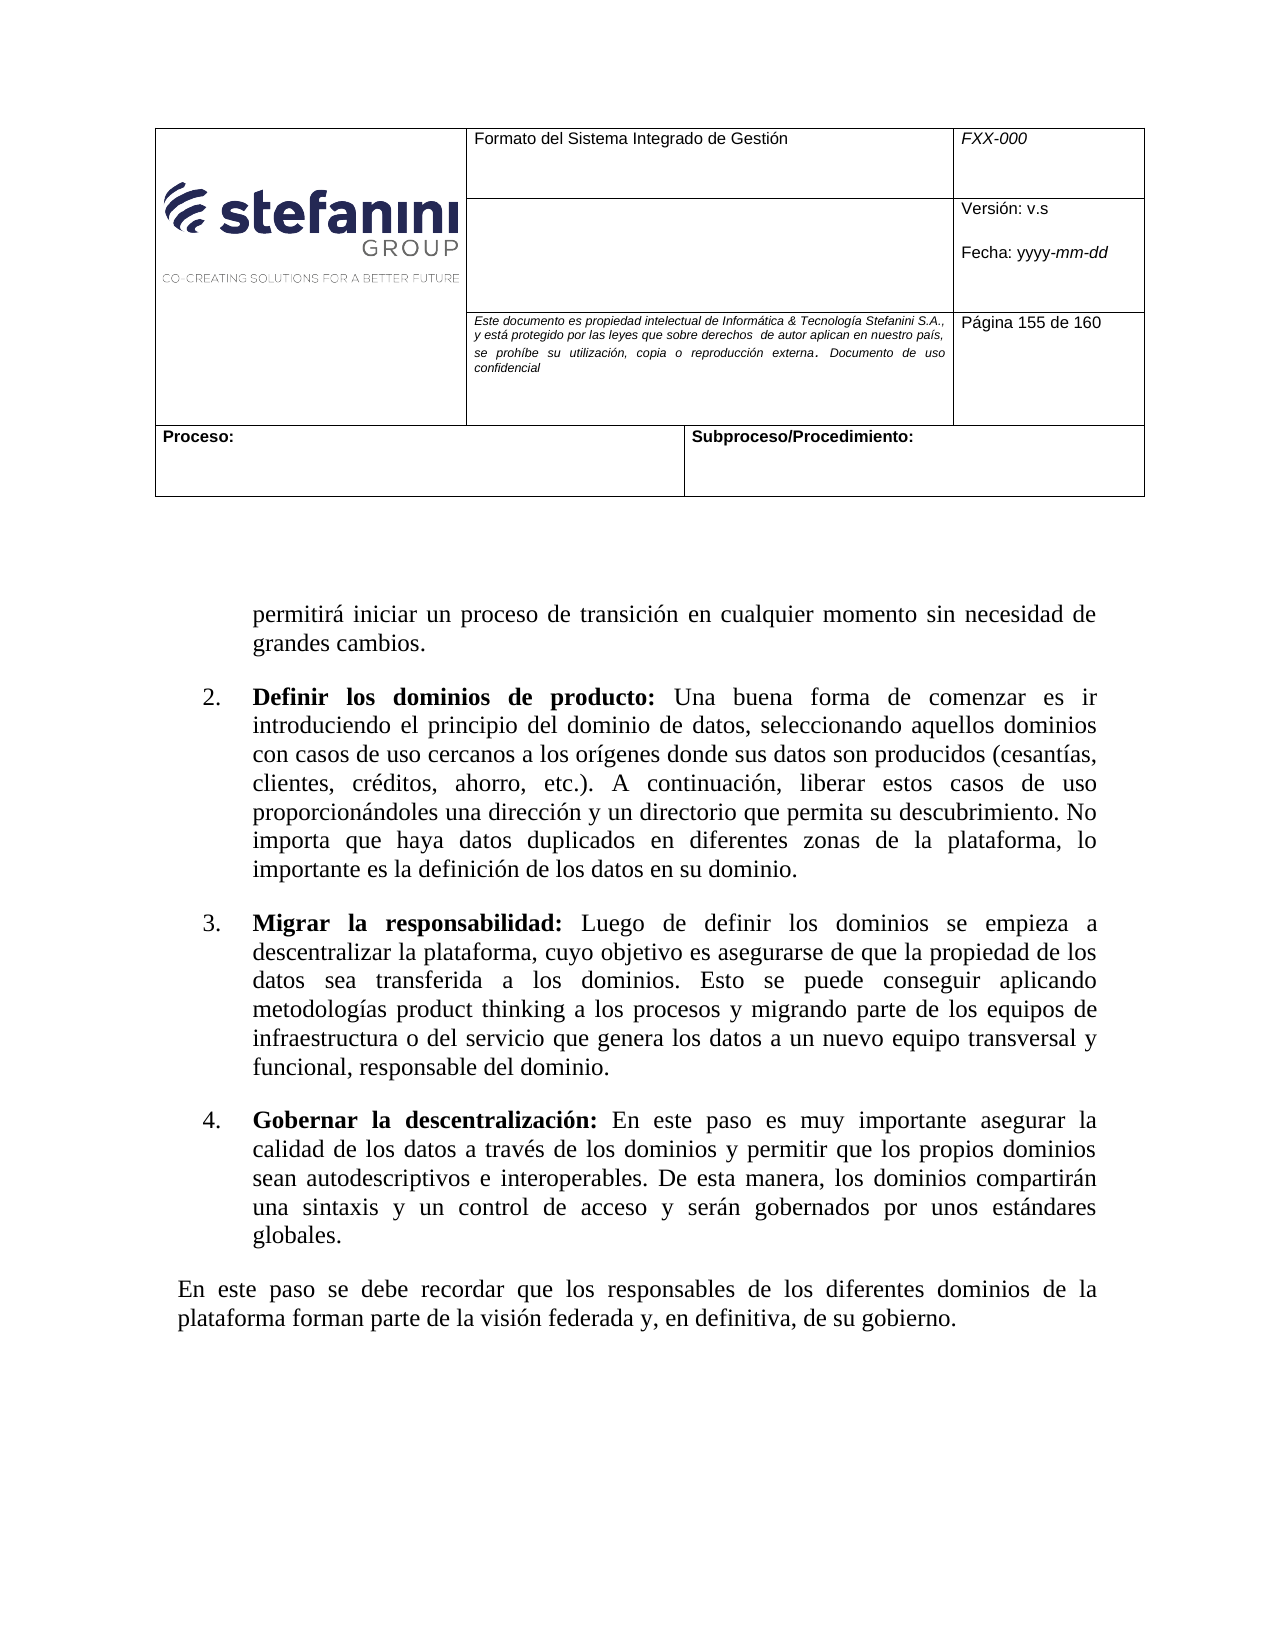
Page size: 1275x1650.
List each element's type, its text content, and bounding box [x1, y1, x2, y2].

list Definir el estado Data Mesh «Ready»: el paradigma Data Mesh impacta principalmente en la forma de organizarse dentro de una plataforma de datos. El primer paso será mapear los procesos AS IS / TO BE de nuestro ecosistema para eliminar las limitaciones técnicas que se puedan encontrar a la hora de empezar a aplicar los principios. El TO BE deberá contemplar las capacidades que permitan aplicar el principio de plataforma como autoservicio. Este estado de «Ready» permitirá iniciar un proceso de transición en cualquier momento sin necesidad de grandes cambios. [202, 599, 1098, 657]
picture [162, 182, 460, 286]
list Migrar la responsabilidad: Luego de definir los dominios se empieza a descentralizar la plataforma, cuyo objetivo es asegurarse de que la propiedad de los datos sea transferida a los dominios. Esto se puede conseguir aplicando metodologías product thinking a los procesos y migrando parte de los equipos de infraestructura o del servicio que genera los datos a un nuevo equipo transversal y funcional, responsable del dominio. [202, 908, 1098, 1081]
list Definir los dominios de producto: Una buena forma de comenzar es ir introduciendo el principio del dominio de datos, seleccionando aquellos dominios con casos de uso cercanos a los orígenes donde sus datos son producidos (cesantías, clientes, créditos, ahorro, etc.). A continuación, liberar estos casos de uso proporcionándoles una dirección y un directorio que permita su descubrimiento. No importa que haya datos duplicados en diferentes zonas de la plataforma, lo importante es la definición de los datos en su dominio. [202, 682, 1098, 883]
list Gobernar la descentralización: En este paso es muy importante asegurar la calidad de los datos a través de los dominios y permitir que los propios dominios sean autodescriptivos e interoperables. De esta manera, los dominios compartirán una sintaxis y un control de acceso y serán gobernados por unos estándares globales. [202, 1106, 1098, 1249]
text En este paso se debe recordar que los responsables de los diferentes dominios de la plataforma forman parte de la visión federada y, en definitiva, de su gobierno. [177, 1274, 1098, 1332]
